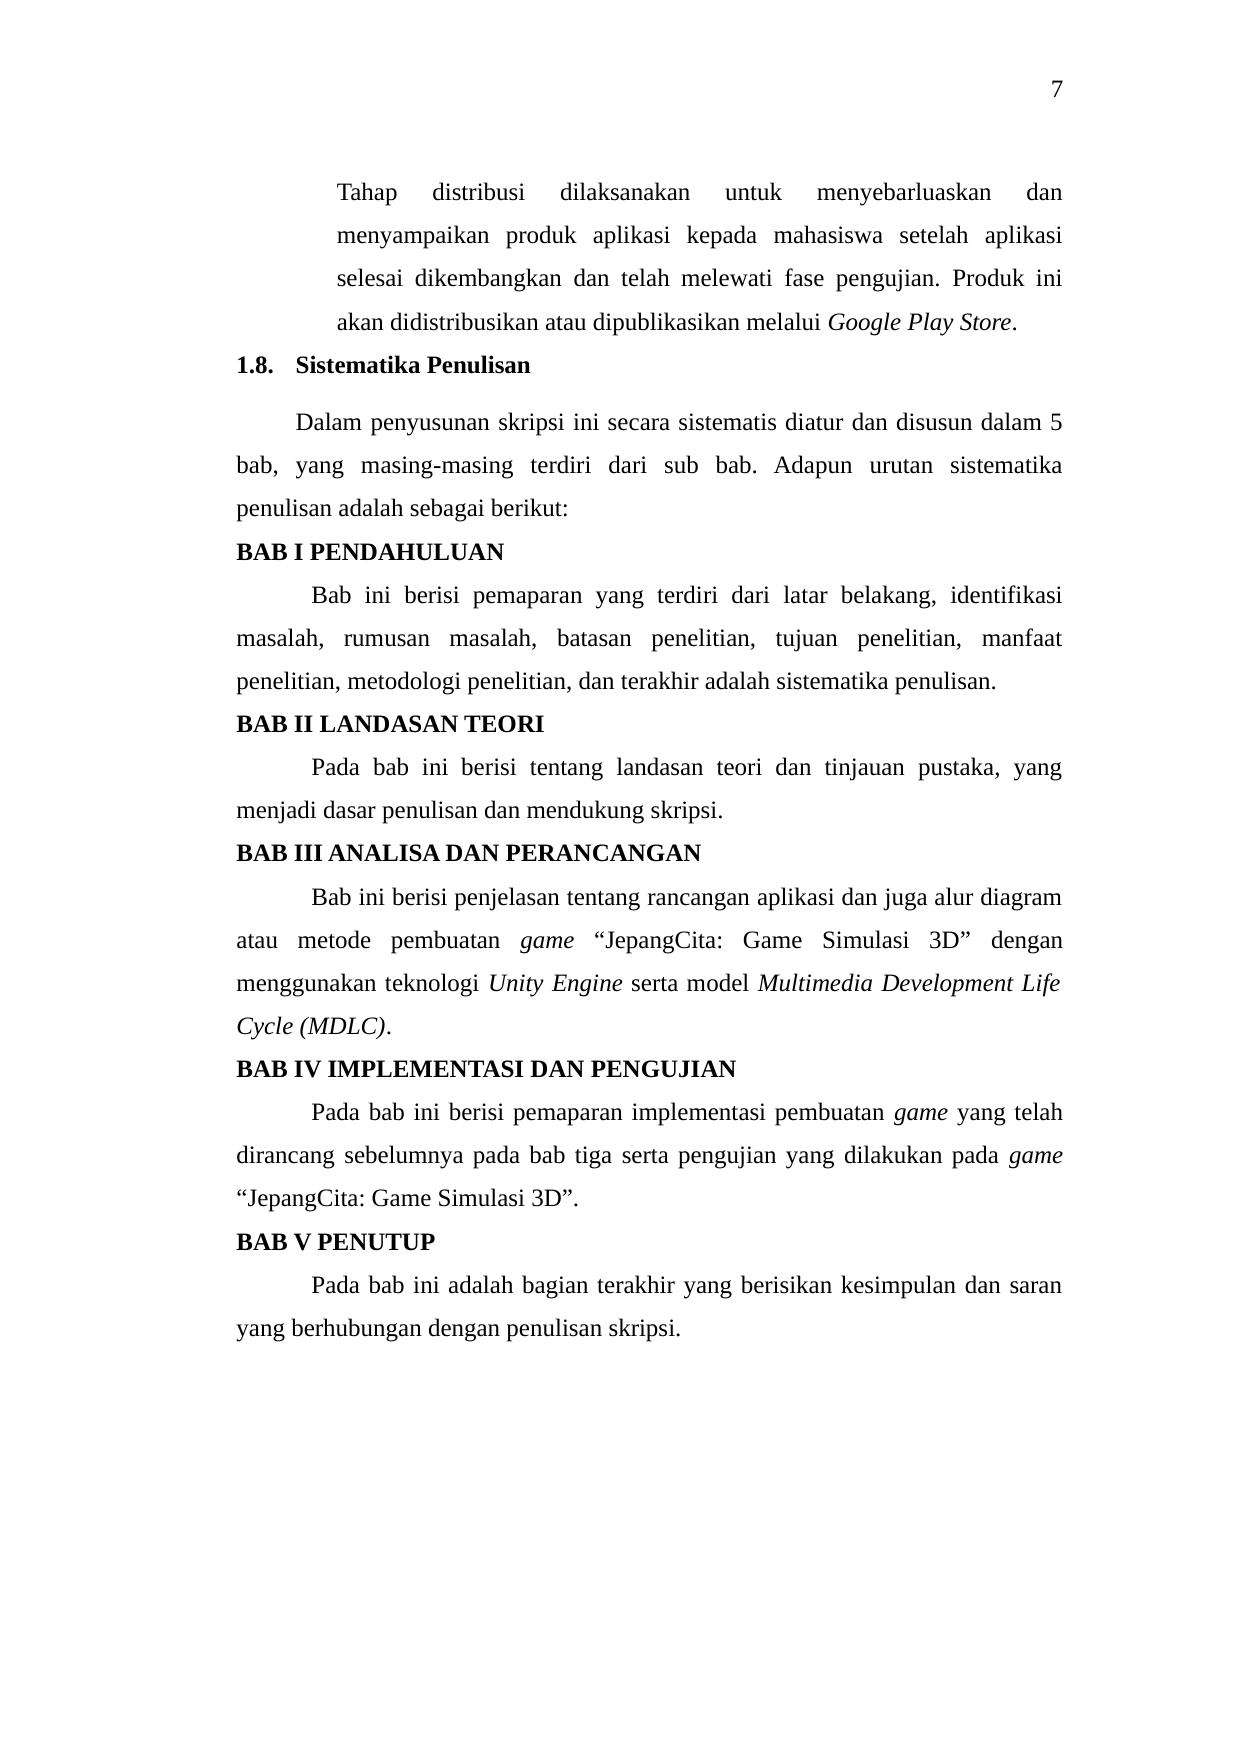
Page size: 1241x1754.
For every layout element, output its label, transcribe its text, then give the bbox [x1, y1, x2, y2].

text Bab ini berisi penjelasan tentang rancangan aplikasi dan juga alur diagram atau metode pembuatan game “JepangCita: Game Simulasi 3D” dengan menggunakan teknologi Unity Engine serta model Multimedia Development Life Cycle (MDLC). [236, 882, 1063, 1040]
subtitle Sistematika Penulisan [236, 350, 1063, 378]
text BAB II LANDASAN TEORI [236, 709, 1063, 738]
text Bab ini berisi pemaparan yang terdiri dari latar belakang, identifikasi masalah, rumusan masalah, batasan penelitian, tujuan penelitian, manfaat penelitian, metodologi penelitian, dan terakhir adalah sistematika penulisan. [236, 580, 1063, 695]
list Tahap distribusi dilaksanakan untuk menyebarluaskan dan menyampaikan produk aplikasi kepada mahasiswa setelah aplikasi selesai dikembangkan dan telah melewati fase pengujian. Produk ini akan didistribusikan atau dipublikasikan melalui Google Play Store. [337, 177, 1063, 335]
text Pada bab ini berisi tentang landasan teori dan tinjauan pustaka, yang menjadi dasar penulisan dan mendukung skripsi. [236, 752, 1063, 824]
text Pada bab ini berisi pemaparan implementasi pembuatan game yang telah dirancang sebelumnya pada bab tiga serta pengujian yang dilakukan pada game “JepangCita: Game Simulasi 3D”. [236, 1097, 1063, 1212]
text BAB I PENDAHULUAN [236, 537, 1063, 565]
text Pada bab ini adalah bagian terakhir yang berisikan kesimpulan dan saran yang berhubungan dengan penulisan skripsi. [236, 1270, 1063, 1342]
text BAB V PENUTUP [236, 1227, 1063, 1255]
text Dalam penyusunan skripsi ini secara sistematis diatur dan disusun dalam 5 bab, yang masing-masing terdiri dari sub bab. Adapun urutan sistematika penulisan adalah sebagai berikut: [236, 407, 1063, 522]
text BAB III ANALISA DAN PERANCANGAN [236, 838, 1063, 867]
text BAB IV IMPLEMENTASI DAN PENGUJIAN [236, 1054, 1063, 1083]
